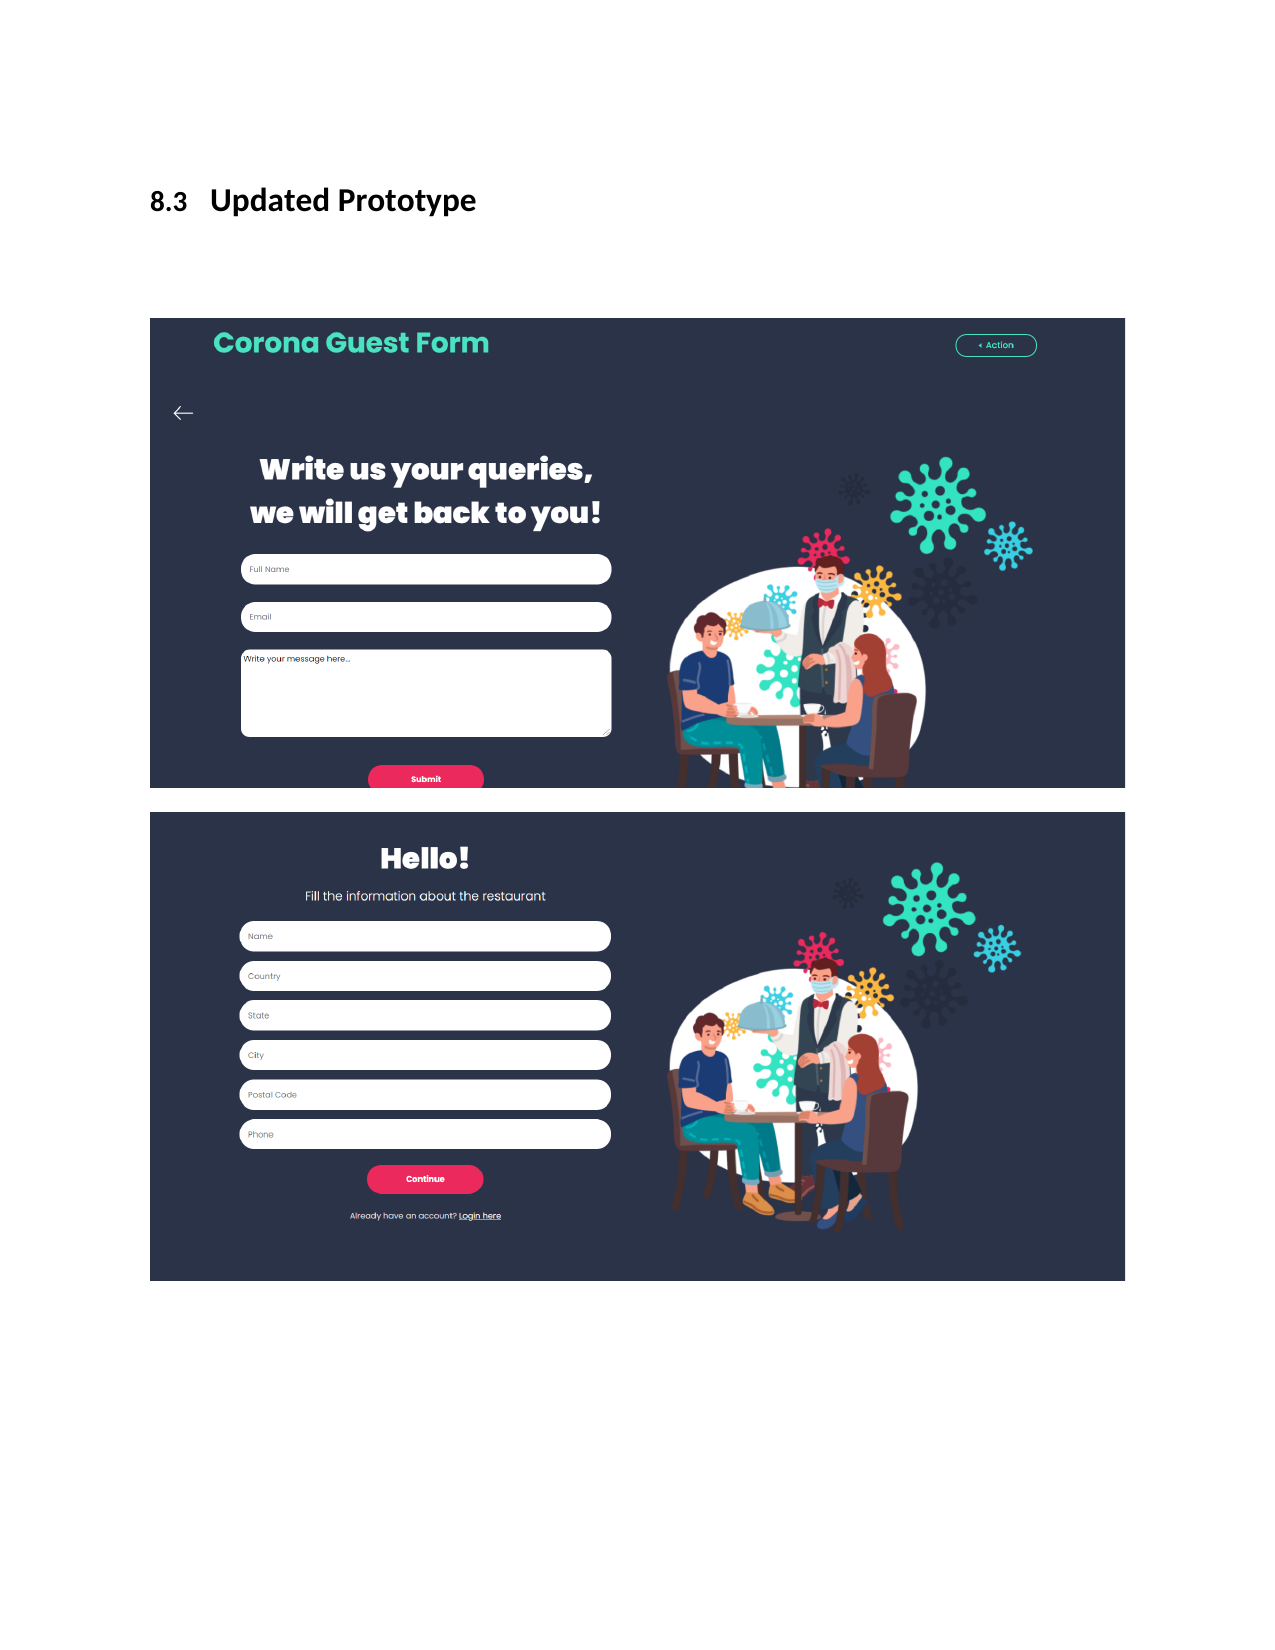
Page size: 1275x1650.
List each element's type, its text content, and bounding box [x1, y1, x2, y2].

picture [150, 812, 1125, 1281]
picture [150, 318, 1125, 788]
subtitle Updated Prototype [150, 179, 1125, 220]
